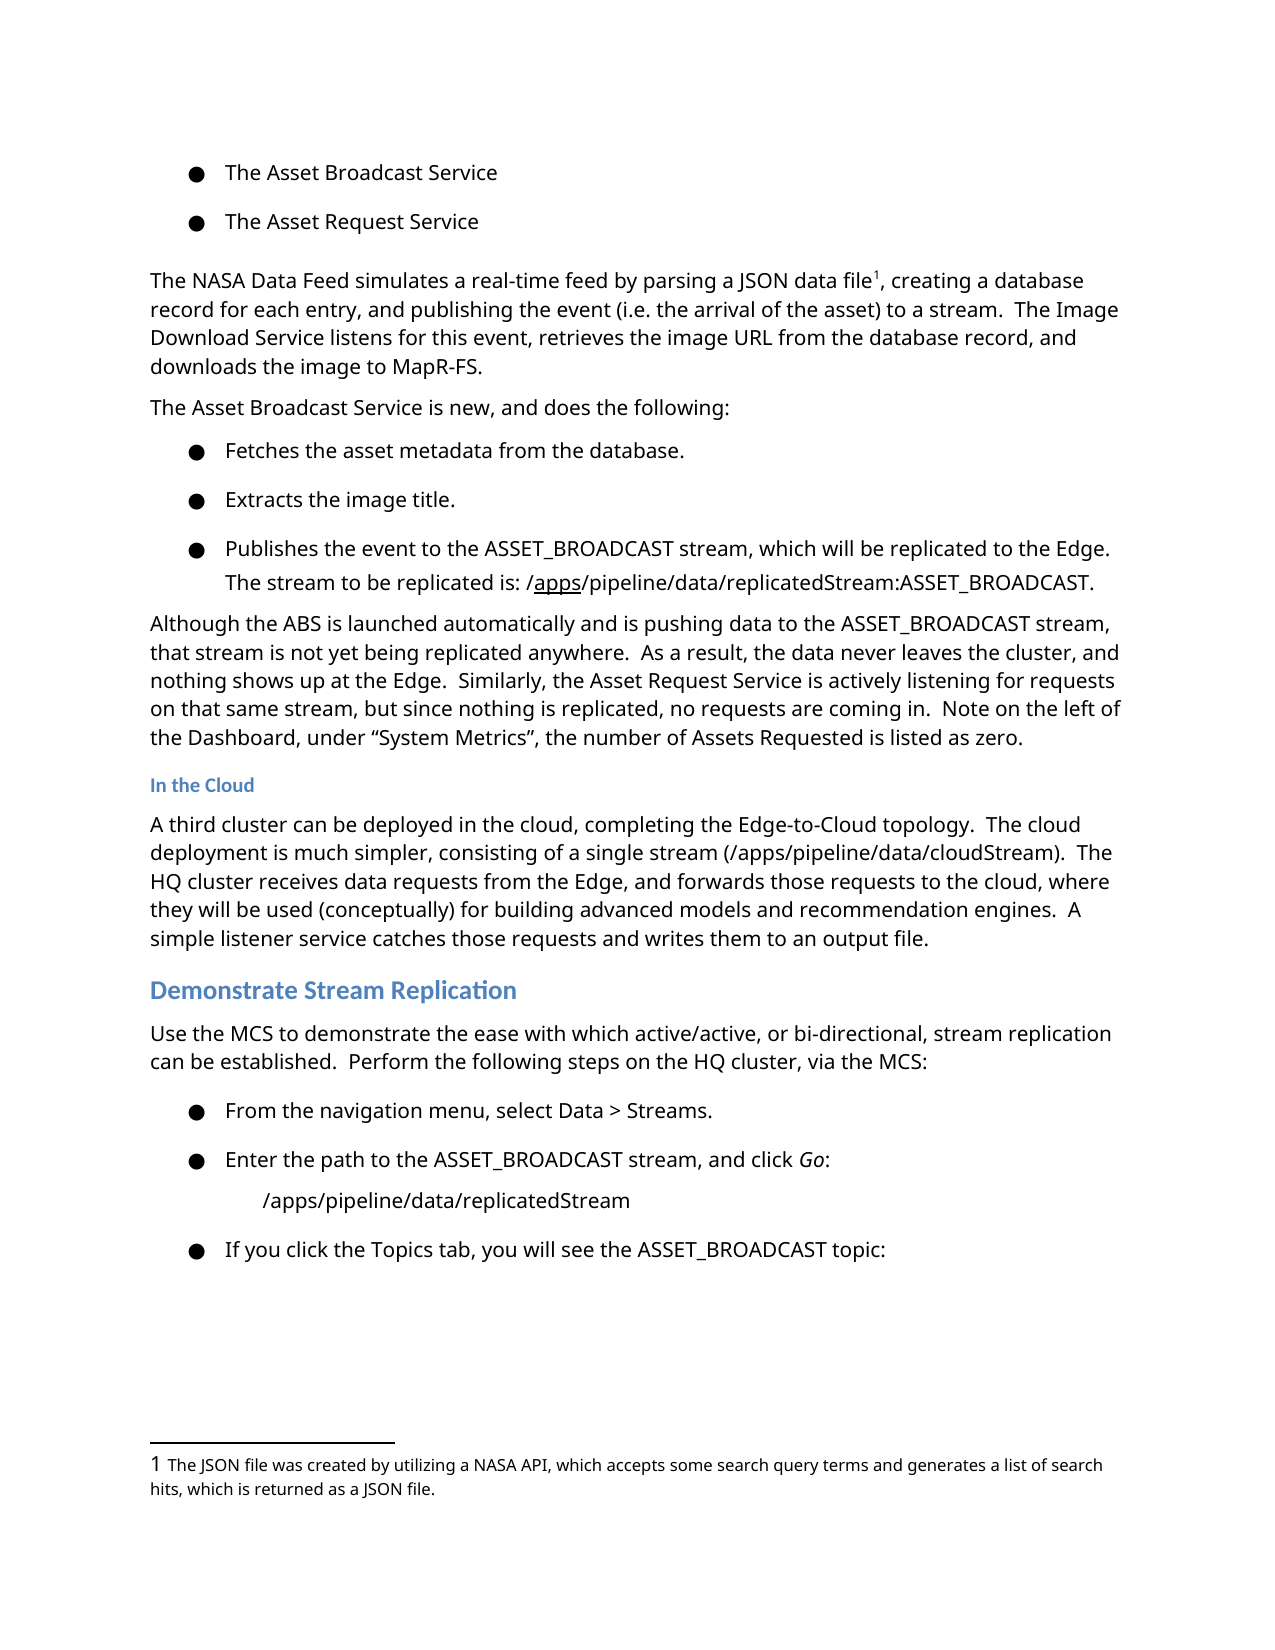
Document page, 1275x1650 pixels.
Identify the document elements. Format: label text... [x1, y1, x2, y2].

text /apps/pipeline/data/replicatedStream [262, 1186, 1125, 1214]
list Enter the path to the ASSET_BROADCAST stream, and click Go: [187, 1137, 1125, 1180]
list If you click the Topics tab, you will see the ASSET_BROADCAST topic: [187, 1227, 1125, 1269]
list The Asset Request Service [187, 199, 1125, 242]
list The Asset Broadcast Service [187, 150, 1125, 193]
list Publishes the event to the ASSET_BROADCAST stream, which will be replicated to the Edge. The stream to be replicated is: /apps/pipeline/data/replicatedStream:ASSET_BROADCAST. [187, 526, 1125, 597]
text Although the ABS is launched automatically and is pushing data to the ASSET_BROADCAST stream, that stream is not yet being replicated anywhere. As a result, the data never leaves the cluster, and nothing shows up at the Edge. Similarly, the Asset Request Service is actively listening for requests on that same stream, but since nothing is replicated, no requests are coming in. Note on the left of the Dashboard, under “System Metrics”, the number of Assets Requested is listed as zero. [150, 609, 1125, 751]
text A third cluster can be deployed in the cloud, completing the Edge-to-Cloud topology. The cloud deployment is much simpler, consisting of a single stream (/apps/pipeline/data/cloudStream). The HQ cluster receives data requests from the Edge, and forwards those requests to the cloud, where they will be used (conceptually) for building advanced models and recommendation engines. A simple listener service catches those requests and writes them to an output file. [150, 810, 1125, 952]
text The Asset Broadcast Service is new, and does the following: [150, 393, 1125, 421]
subtitle Demonstrate Stream Replication [150, 973, 1125, 1006]
text The NASA Data Feed simulates a real-time feed by parsing a JSON data file, creating a database record for each entry, and publishing the event (i.e. the arrival of the asset) to a stream. The Image Download Service listens for this event, retrieves the image URL from the database record, and downloads the image to MapR-FS. [150, 267, 1125, 380]
text Use the MCS to demonstrate the ease with which active/active, or bi-directional, stream replication can be established. Perform the following steps on the HQ cluster, via the MCS: [150, 1019, 1125, 1076]
list Fetches the asset metadata from the database. [187, 428, 1125, 470]
subtitle In the Cloud [150, 772, 1125, 798]
list From the navigation menu, select Data > Streams. [187, 1088, 1125, 1131]
list Extracts the image title. [187, 477, 1125, 519]
